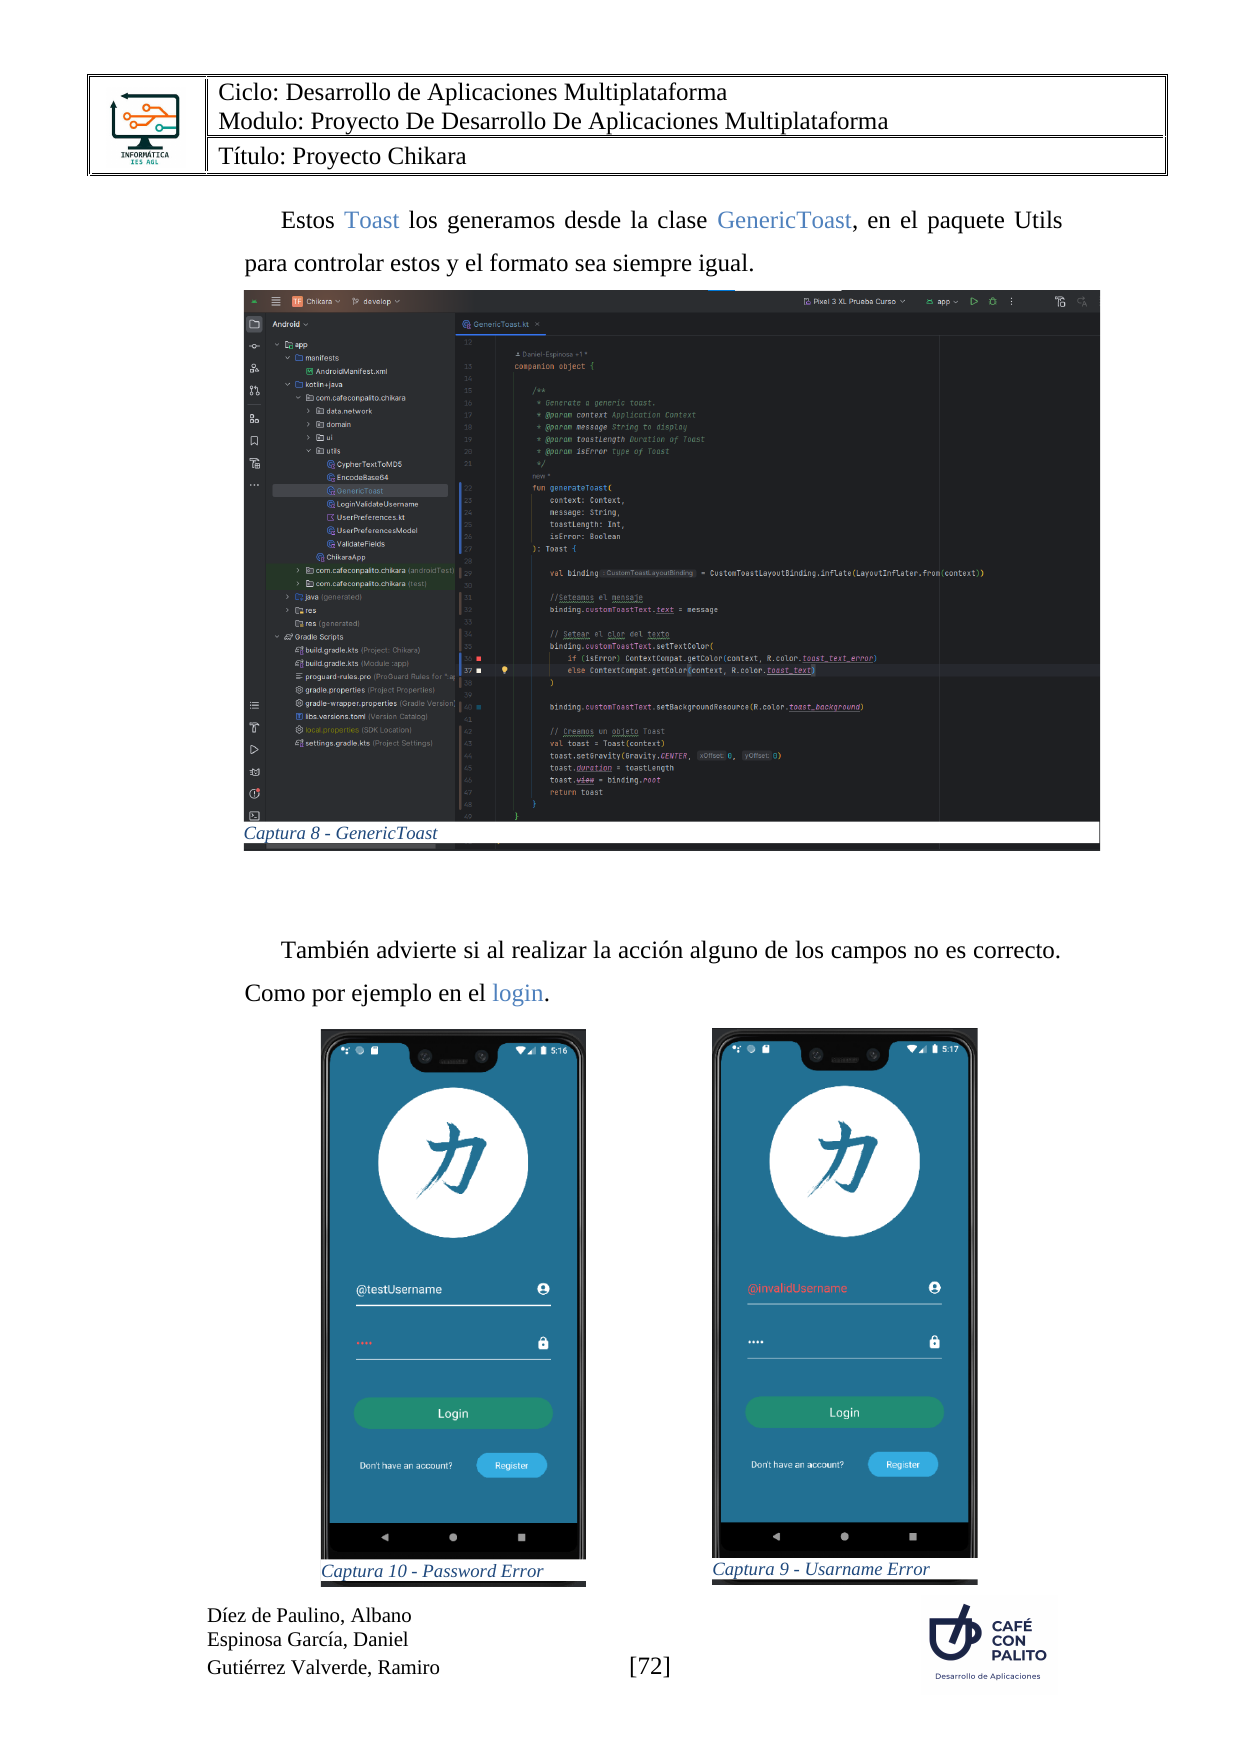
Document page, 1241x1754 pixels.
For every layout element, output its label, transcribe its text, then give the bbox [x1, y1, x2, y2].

picture [712, 1580, 978, 1585]
picture [921, 1595, 1058, 1695]
picture [320, 1581, 586, 1587]
picture [320, 1029, 586, 1559]
picture [243, 290, 1100, 821]
text Estos Toast los generamos desde la clase GenericToast, en el paquete Utils para controlar estos y el formato sea siempre igual. [244, 205, 1063, 277]
text También advierte si al realizar la acción alguno de los campos no es correcto. Como por ejemplo en el login. [244, 935, 1063, 1007]
picture [106, 87, 186, 168]
picture [243, 844, 1100, 851]
picture [712, 1028, 978, 1558]
